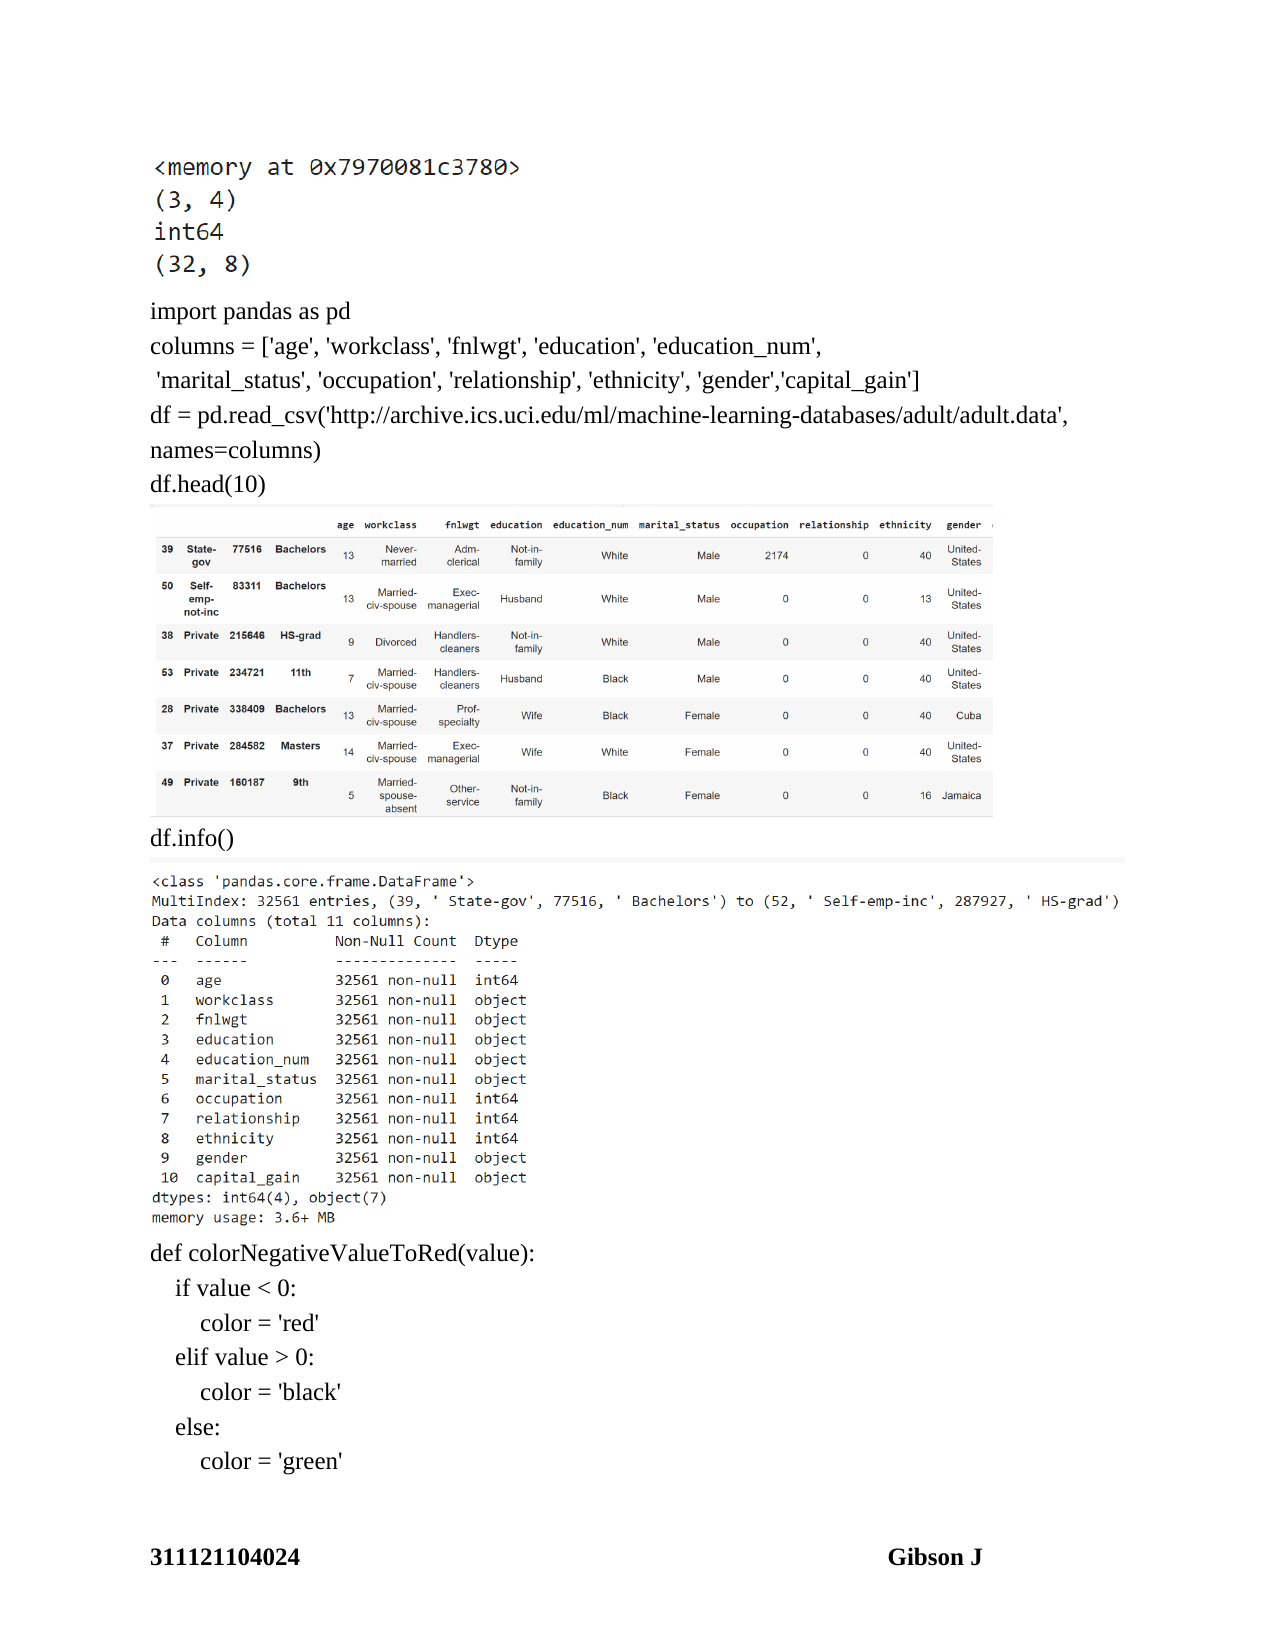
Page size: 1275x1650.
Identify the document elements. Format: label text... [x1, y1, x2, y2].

text df = pd.read_csv('http://archive.ics.uci.edu/ml/machine-learning-databases/adult/adult.data', names=columns) [150, 400, 1125, 463]
text 'marital_status', 'occupation', 'relationship', 'ethnicity', 'gender','capital_gain'] [150, 365, 1125, 394]
picture [150, 150, 519, 291]
text df.info() [150, 823, 1125, 852]
text color = 'green' [150, 1446, 1125, 1475]
text elif value > 0: [150, 1342, 1125, 1371]
text else: [150, 1412, 1125, 1441]
text color = 'red' [150, 1308, 1125, 1336]
picture [150, 857, 1125, 1233]
text import pandas as pd [150, 296, 1125, 325]
text columns = ['age', 'workclass', 'fnlwgt', 'education', 'education_num', [150, 331, 1125, 359]
text if value < 0: [150, 1273, 1125, 1302]
picture [150, 504, 993, 818]
text color = 'black' [150, 1377, 1125, 1406]
text def colorNegativeValueToRed(value): [150, 1238, 1125, 1267]
text df.head(10) [150, 469, 1125, 498]
